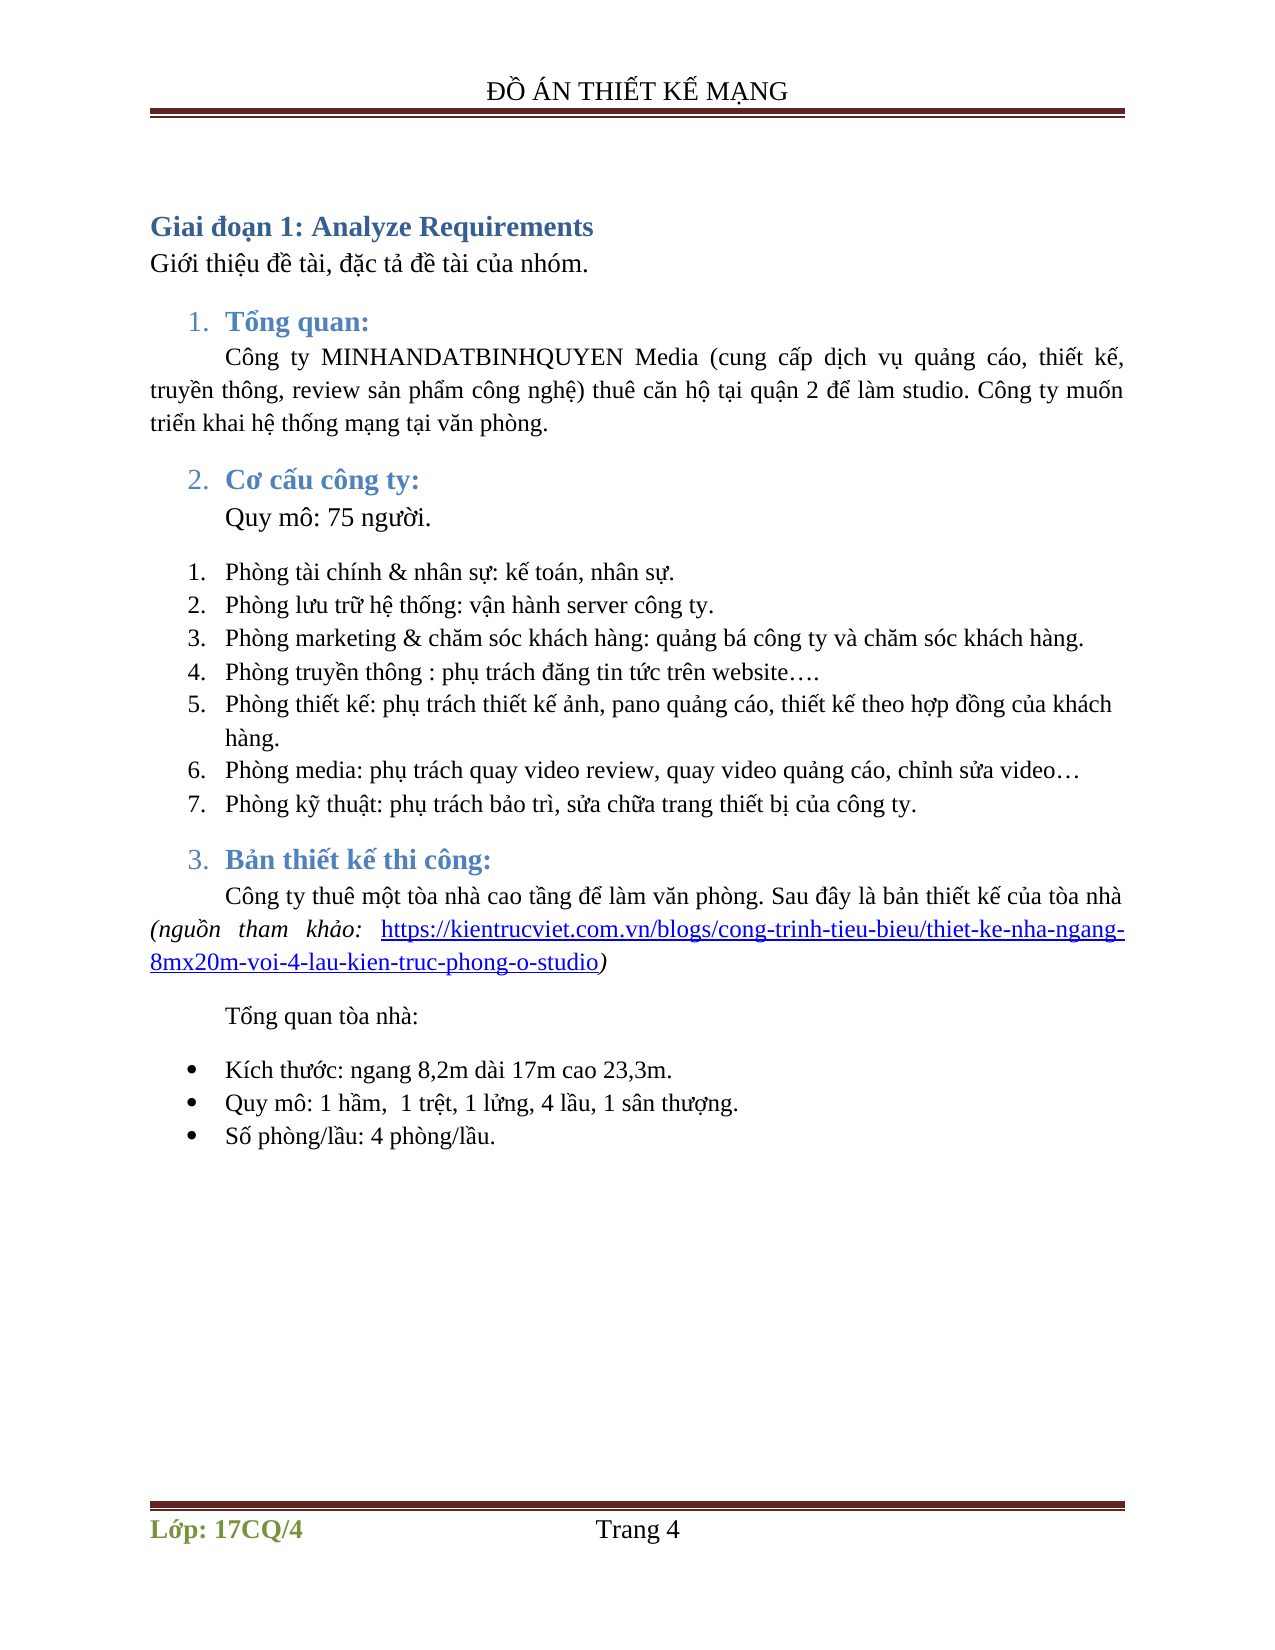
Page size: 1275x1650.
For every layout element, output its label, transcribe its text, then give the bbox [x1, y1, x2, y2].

list Phòng thiết kế: phụ trách thiết kế ảnh, pano quảng cáo, thiết kế theo hợp đồng của khách hàng. [187, 689, 1125, 751]
list Quy mô: 1 hầm, 1 trệt, 1 lửng, 4 lầu, 1 sân thượng. [187, 1088, 1125, 1117]
text Công ty MINHANDATBINHQUYEN Media (cung cấp dịch vụ quảng cáo, thiết kế, truyền thông, review sản phẩm công nghệ) thuê căn hộ tại quận 2 để làm studio. Công ty muốn triển khai hệ thống mạng tại văn phòng. [150, 342, 1125, 437]
subtitle Bản thiết kế thi công: [187, 842, 1125, 876]
list Phòng marketing & chăm sóc khách hàng: quảng bá công ty và chăm sóc khách hàng. [187, 623, 1125, 652]
subtitle Cơ cấu công ty: [187, 462, 1125, 496]
list Phòng lưu trữ hệ thống: vận hành server công ty. [187, 591, 1125, 619]
text Giới thiệu đề tài, đặc tả đề tài của nhóm. [150, 247, 1125, 278]
list Phòng kỹ thuật: phụ trách bảo trì, sửa chữa trang thiết bị của công ty. [187, 789, 1125, 817]
list Số phòng/lầu: 4 phòng/lầu. [187, 1121, 1125, 1149]
subtitle Giai đoạn 1: Analyze Requirements [150, 209, 1125, 242]
text Tổng quan tòa nhà: [150, 1001, 1125, 1030]
list Phòng tài chính & nhân sự: kế toán, nhân sự. [187, 557, 1125, 586]
text Quy mô: 75 người. [150, 501, 1125, 532]
subtitle Tổng quan: [187, 304, 1125, 337]
list Kích thước: ngang 8,2m dài 17m cao 23,3m. [187, 1055, 1125, 1083]
list Phòng truyền thông : phụ trách đăng tin tức trên website…. [187, 657, 1125, 685]
list Phòng media: phụ trách quay video review, quay video quảng cáo, chỉnh sửa video… [187, 756, 1125, 784]
text Công ty thuê một tòa nhà cao tầng để làm văn phòng. Sau đây là bản thiết kế của tòa nhà (nguồn tham khảo: https://kientrucviet.com.vn/blogs/cong-trinh-tieu-bieu/thiet-ke-nha-ngang-8mx20m-voi-4-lau-kien-truc-phong-o-studio) [150, 881, 1125, 976]
